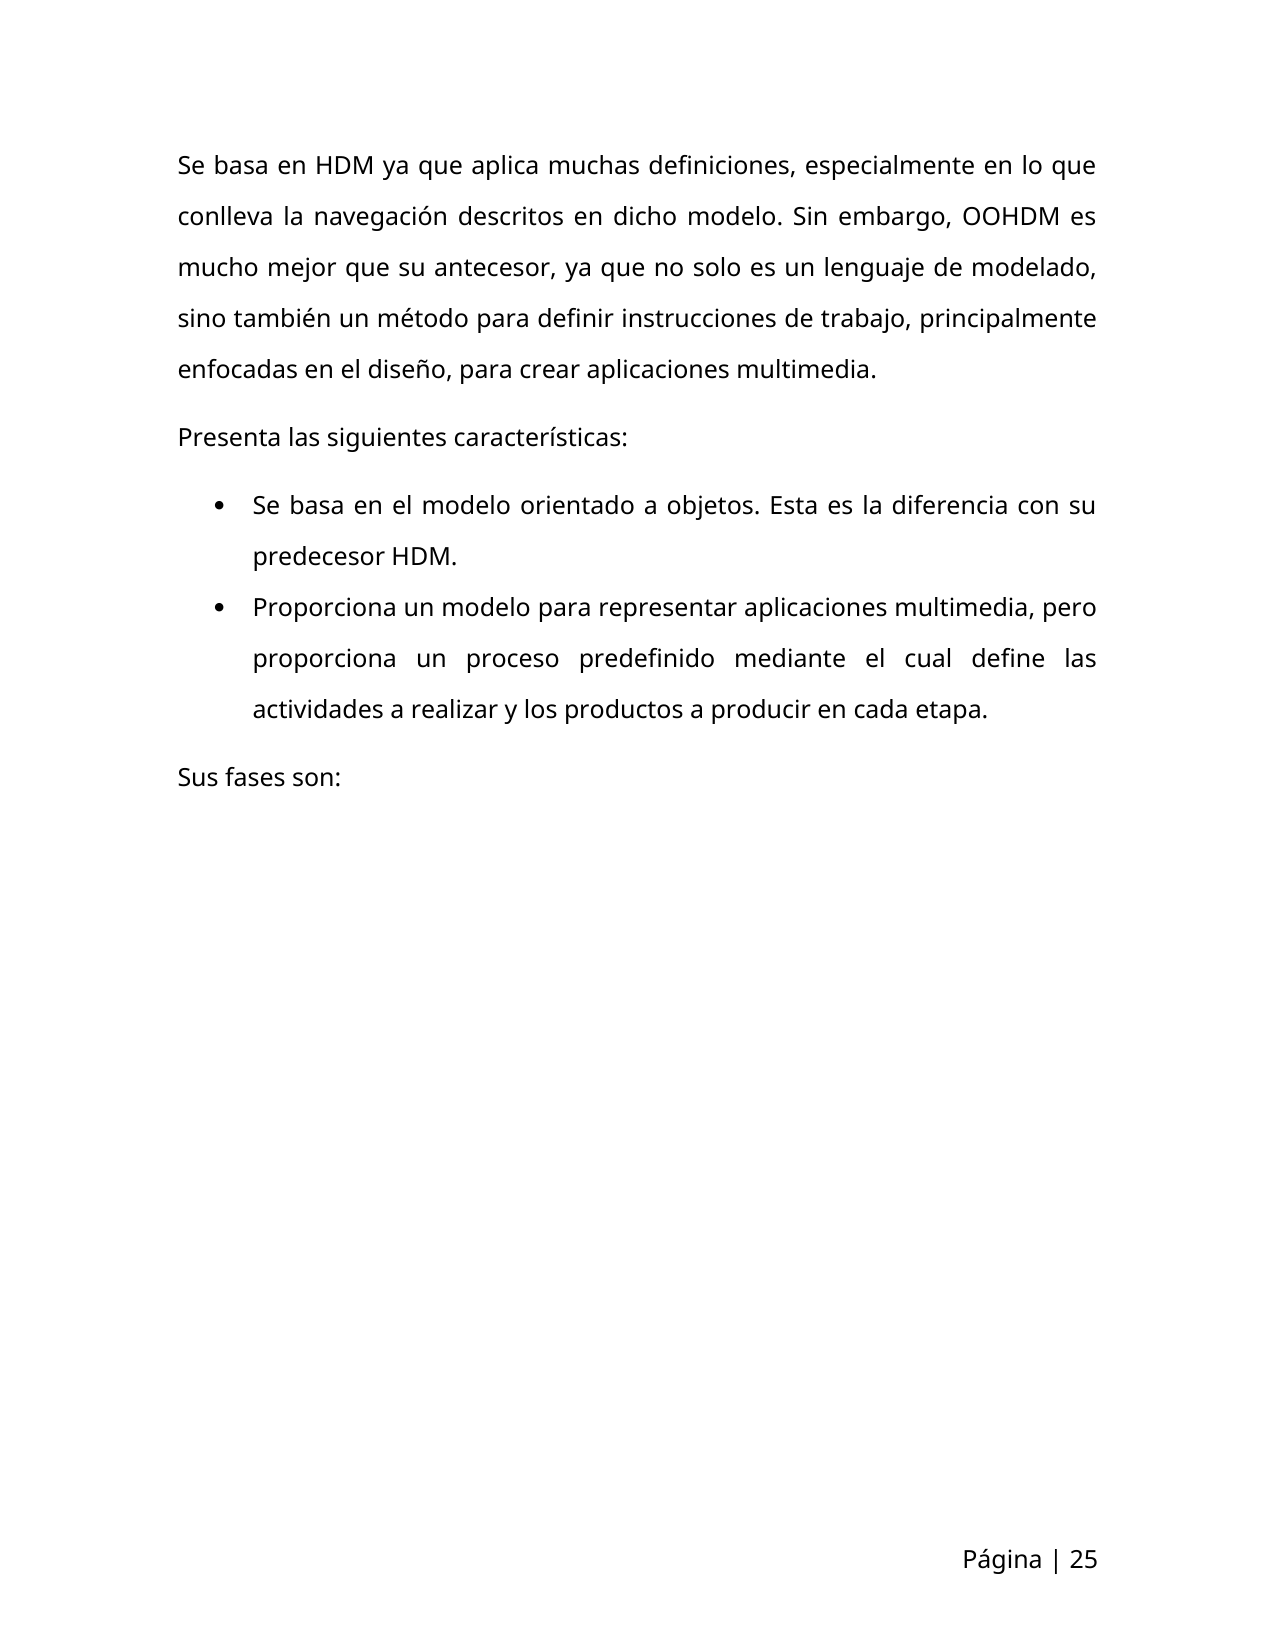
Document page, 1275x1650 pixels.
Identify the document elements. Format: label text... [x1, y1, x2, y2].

text Presenta las siguientes características: [177, 419, 1098, 454]
text Sus fases son: [177, 759, 1098, 793]
list Se basa en el modelo orientado a objetos. Esta es la diferencia con su predecesor HDM. [215, 487, 1098, 572]
list Proporciona un modelo para representar aplicaciones multimedia, pero proporciona un proceso predefinido mediante el cual define las actividades a realizar y los productos a producir en cada etapa. [215, 589, 1098, 726]
text Se basa en HDM ya que aplica muchas definiciones, especialmente en lo que conlleva la navegación descritos en dicho modelo. Sin embargo, OOHDM es mucho mejor que su antecesor, ya que no solo es un lenguaje de modelado, sino también un método para definir instrucciones de trabajo, principalmente enfocadas en el diseño, para crear aplicaciones multimedia. [177, 148, 1098, 386]
